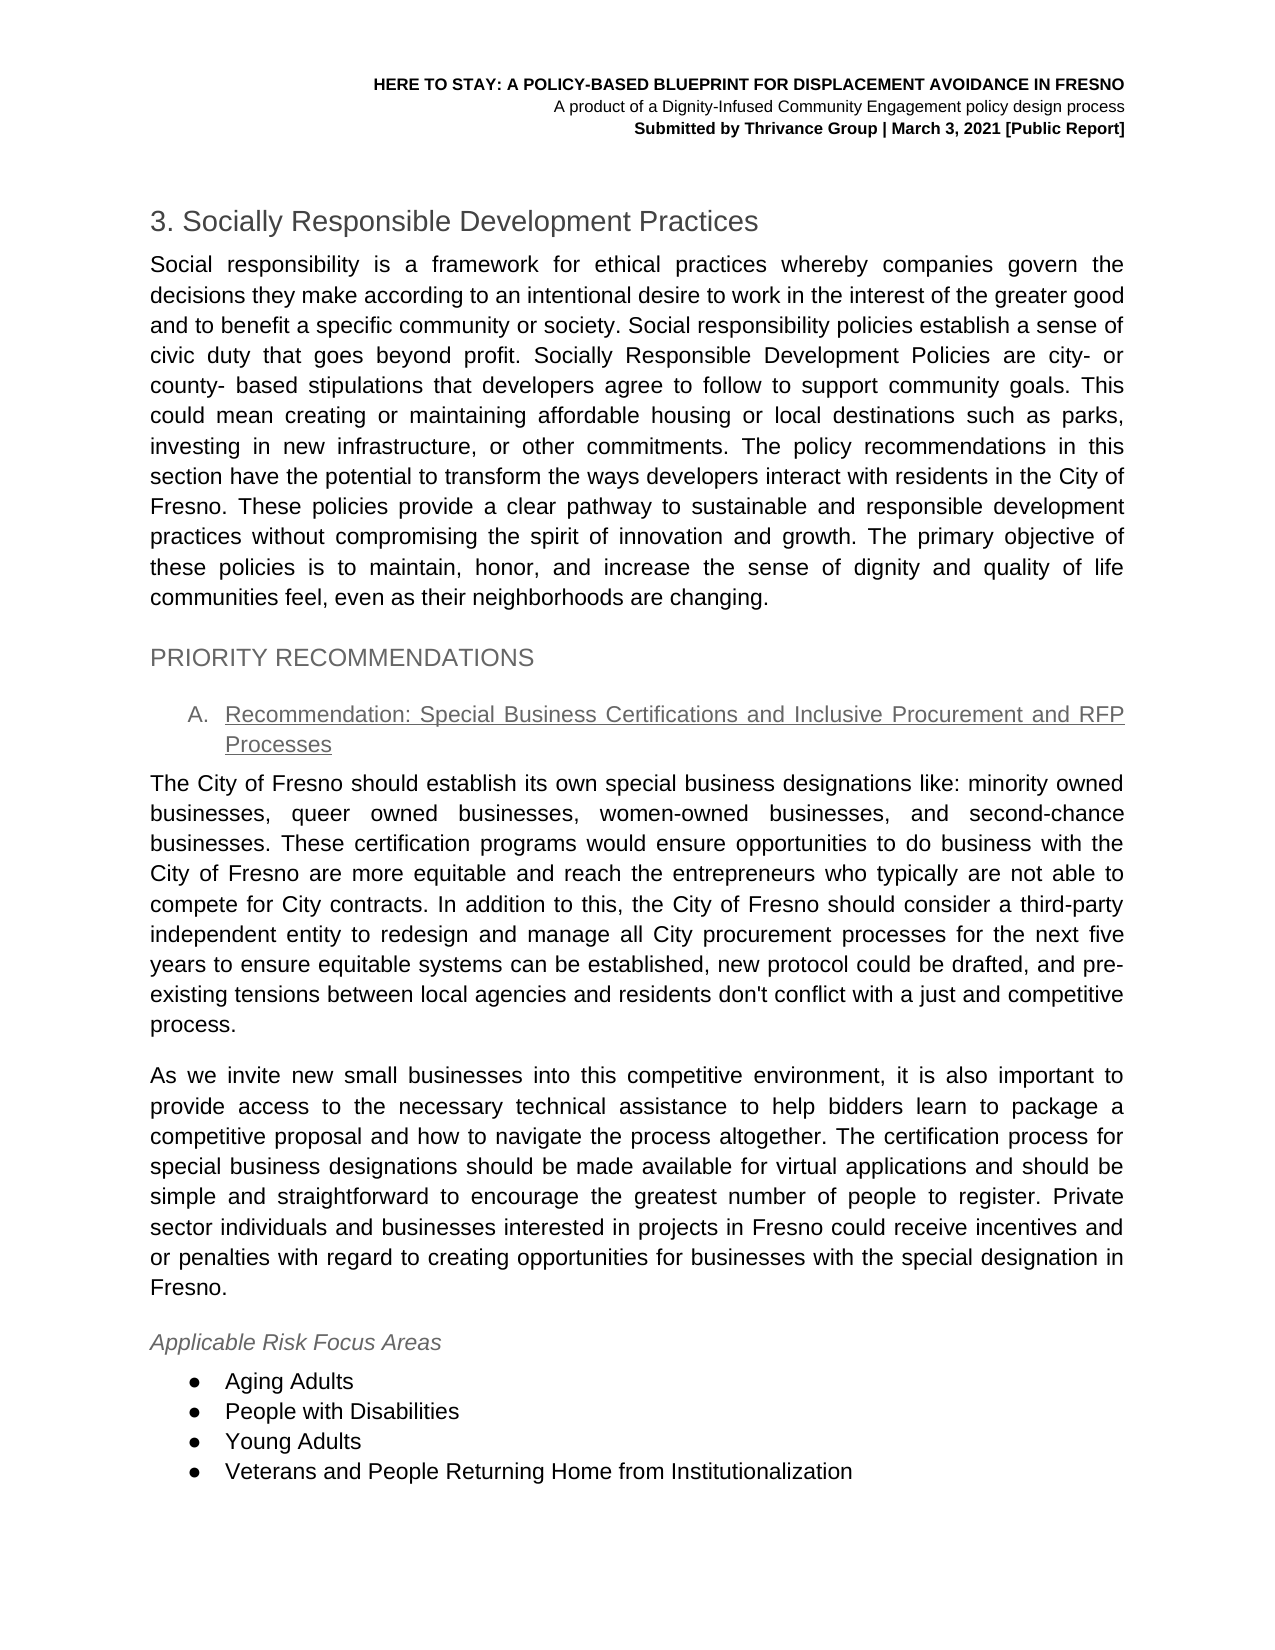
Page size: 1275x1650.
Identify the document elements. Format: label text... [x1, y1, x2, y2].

subtitle Applicable Risk Focus Areas [150, 1329, 1125, 1356]
subtitle PRIORITY RECOMMENDATIONS [150, 643, 1125, 672]
subtitle Recommendation: Special Business Certifications and Inclusive Procurement and RFP Processes [187, 701, 1125, 758]
list People with Disabilities [187, 1398, 1125, 1424]
list Aging Adults [187, 1368, 1125, 1394]
list Veterans and People Returning Home from Institutionalization [187, 1458, 1125, 1485]
text Social responsibility is a framework for ethical practices whereby companies govern the decisions they make according to an intentional desire to work in the interest of the greater good and to benefit a specific community or society. Social responsibility policies establish a sense of civic duty that goes beyond profit. Socially Responsible Development Policies are city- or county- based stipulations that developers agree to follow to support community goals. This could mean creating or maintaining affordable housing or local destinations such as parks, investing in new infrastructure, or other commitments. The policy recommendations in this section have the potential to transform the ways developers interact with residents in the City of Fresno. These policies provide a clear pathway to sustainable and responsible development practices without compromising the spirit of innovation and growth. The primary objective of these policies is to maintain, honor, and increase the sense of dignity and quality of life communities feel, even as their neighborhoods are changing. [150, 251, 1125, 610]
list Young Adults [187, 1428, 1125, 1454]
text The City of Fresno should establish its own special business designations like: minority owned businesses, queer owned businesses, women-owned businesses, and second-chance businesses. These certification programs would ensure opportunities to do business with the City of Fresno are more equitable and reach the entrepreneurs who typically are not able to compete for City contracts. In addition to this, the City of Fresno should consider a third-party independent entity to redesign and manage all City procurement processes for the next five years to ensure equitable systems can be established, new protocol could be drafted, and pre-existing tensions between local agencies and residents don't conflict with a just and competitive process. [150, 770, 1125, 1038]
subtitle 3. Socially Responsible Development Practices [150, 204, 1125, 238]
text As we invite new small businesses into this competitive environment, it is also important to provide access to the necessary technical assistance to help bidders learn to package a competitive proposal and how to navigate the process altogether. The certification process for special business designations should be made available for virtual applications and should be simple and straightforward to encourage the greatest number of people to register. Private sector individuals and businesses interested in projects in Fresno could receive incentives and or penalties with regard to creating opportunities for businesses with the special designation in Fresno. [150, 1062, 1125, 1300]
